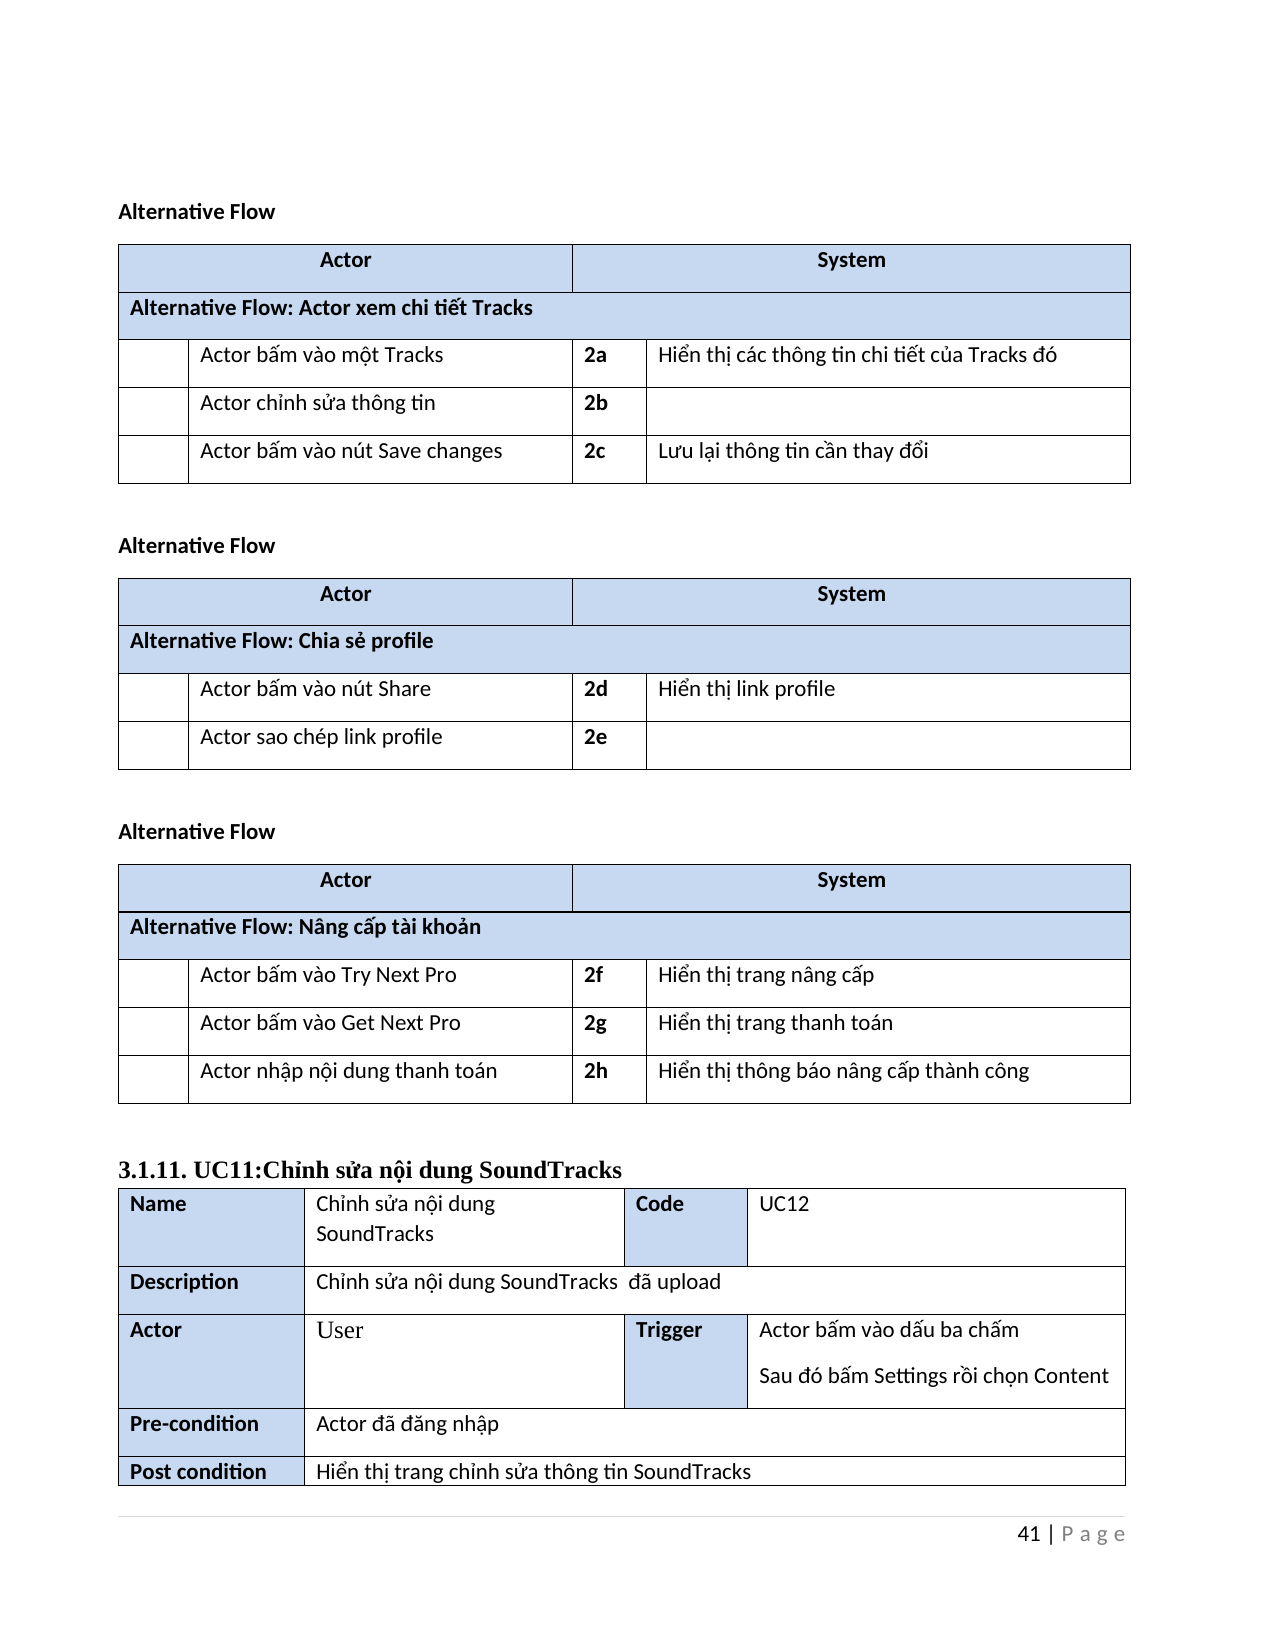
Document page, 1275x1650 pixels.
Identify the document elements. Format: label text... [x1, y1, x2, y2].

table_cell 2e [573, 722, 646, 769]
table_cell Actor [119, 1315, 304, 1408]
table_cell Pre-condition [119, 1409, 304, 1456]
table_cell Hiển thị trang thanh toán [647, 1008, 1130, 1055]
table_cell Alternative Flow: Nâng cấp tài khoản [119, 913, 1130, 959]
table_cell Actor đã đăng nhập [305, 1409, 1125, 1456]
table_cell Actor bấm vào Get Next Pro [189, 1008, 572, 1055]
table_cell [305, 1457, 1125, 1485]
table_cell Lưu lại thông tin cần thay đổi [647, 436, 1130, 483]
table_cell 2c [573, 436, 646, 483]
table_cell Hiển thị các thông tin chi tiết của Tracks đó [647, 340, 1130, 387]
table_header Code [625, 1189, 747, 1266]
table_cell [119, 388, 188, 435]
table_cell [119, 722, 188, 769]
table_cell User [305, 1315, 624, 1408]
table_header Actor [119, 865, 572, 911]
table_cell [647, 722, 1130, 769]
table_cell Description [119, 1267, 304, 1314]
table_cell 2g [573, 1008, 646, 1055]
table_cell Hiển thị trang nâng cấp [647, 960, 1130, 1007]
table_cell [119, 1008, 188, 1055]
table_cell [119, 674, 188, 721]
table_cell [119, 436, 188, 483]
table_cell Hiển thị link profile [647, 674, 1130, 721]
table_cell 2d [573, 674, 646, 721]
table_cell Actor bấm vào nút Save changes [189, 436, 572, 483]
table_cell Actor chỉnh sửa thông tin [189, 388, 572, 435]
table_cell Actor bấm vào dấu ba chấm Sau đó bấm Settings rồi chọn Content [748, 1315, 1125, 1408]
table_header System [573, 245, 1130, 292]
table_cell Post condition [119, 1457, 304, 1485]
table_cell Actor bấm vào một Tracks [189, 340, 572, 387]
table_cell Actor bấm vào Try Next Pro [189, 960, 572, 1007]
table_cell 2h [573, 1056, 646, 1103]
table_cell 2b [573, 388, 646, 435]
text Alternative Flow [118, 197, 1125, 225]
table_cell [647, 388, 1130, 435]
table_header Actor [119, 579, 572, 625]
table_cell Alternative Flow: Actor xem chi tiết Tracks [119, 293, 1130, 339]
table_header Actor [119, 245, 572, 292]
table_cell Chỉnh sửa nội dung SoundTracks đã upload [305, 1267, 1125, 1314]
table_header UC12 [748, 1189, 1125, 1266]
table_header Name [119, 1189, 304, 1266]
table_cell 2f [573, 960, 646, 1007]
table_cell [119, 960, 188, 1007]
table_cell Actor sao chép link profile [189, 722, 572, 769]
table_cell [119, 1056, 188, 1103]
table_header Chỉnh sửa nội dung SoundTracks [305, 1189, 624, 1266]
table_cell Trigger [625, 1315, 747, 1408]
table_header System [573, 579, 1130, 625]
table_cell [119, 340, 188, 387]
table_cell Hiển thị thông báo nâng cấp thành công [647, 1056, 1130, 1103]
table_cell 2a [573, 340, 646, 387]
text Alternative Flow [118, 817, 1125, 845]
table_header System [573, 865, 1130, 911]
table_cell Alternative Flow: Chia sẻ profile [119, 626, 1130, 673]
table_cell Actor nhập nội dung thanh toán [189, 1056, 572, 1103]
text UC11:Chỉnh sửa nội dung SoundTracks [118, 1155, 1125, 1183]
table_cell Actor bấm vào nút Share [189, 674, 572, 721]
text Alternative Flow [118, 531, 1125, 559]
